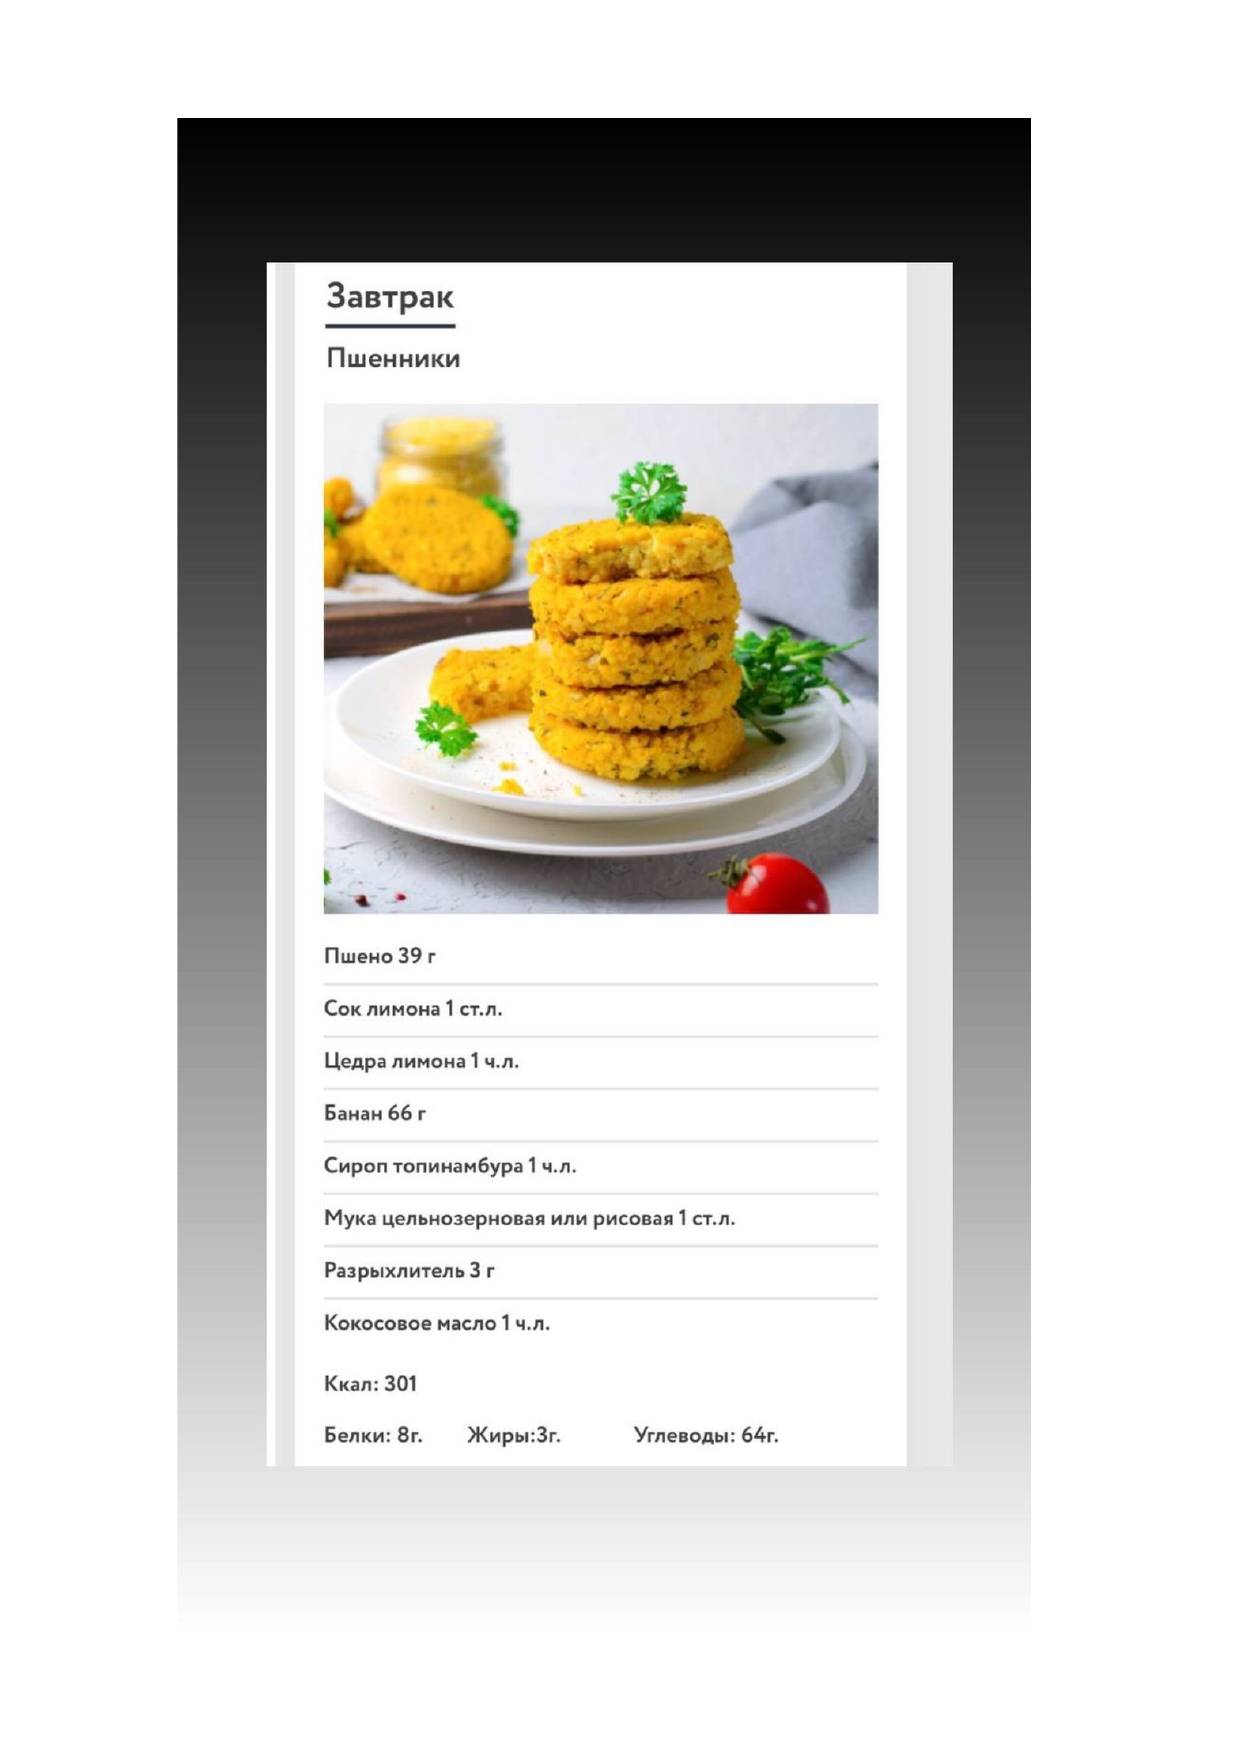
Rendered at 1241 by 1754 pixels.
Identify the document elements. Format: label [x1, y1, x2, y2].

picture [177, 118, 1031, 1636]
